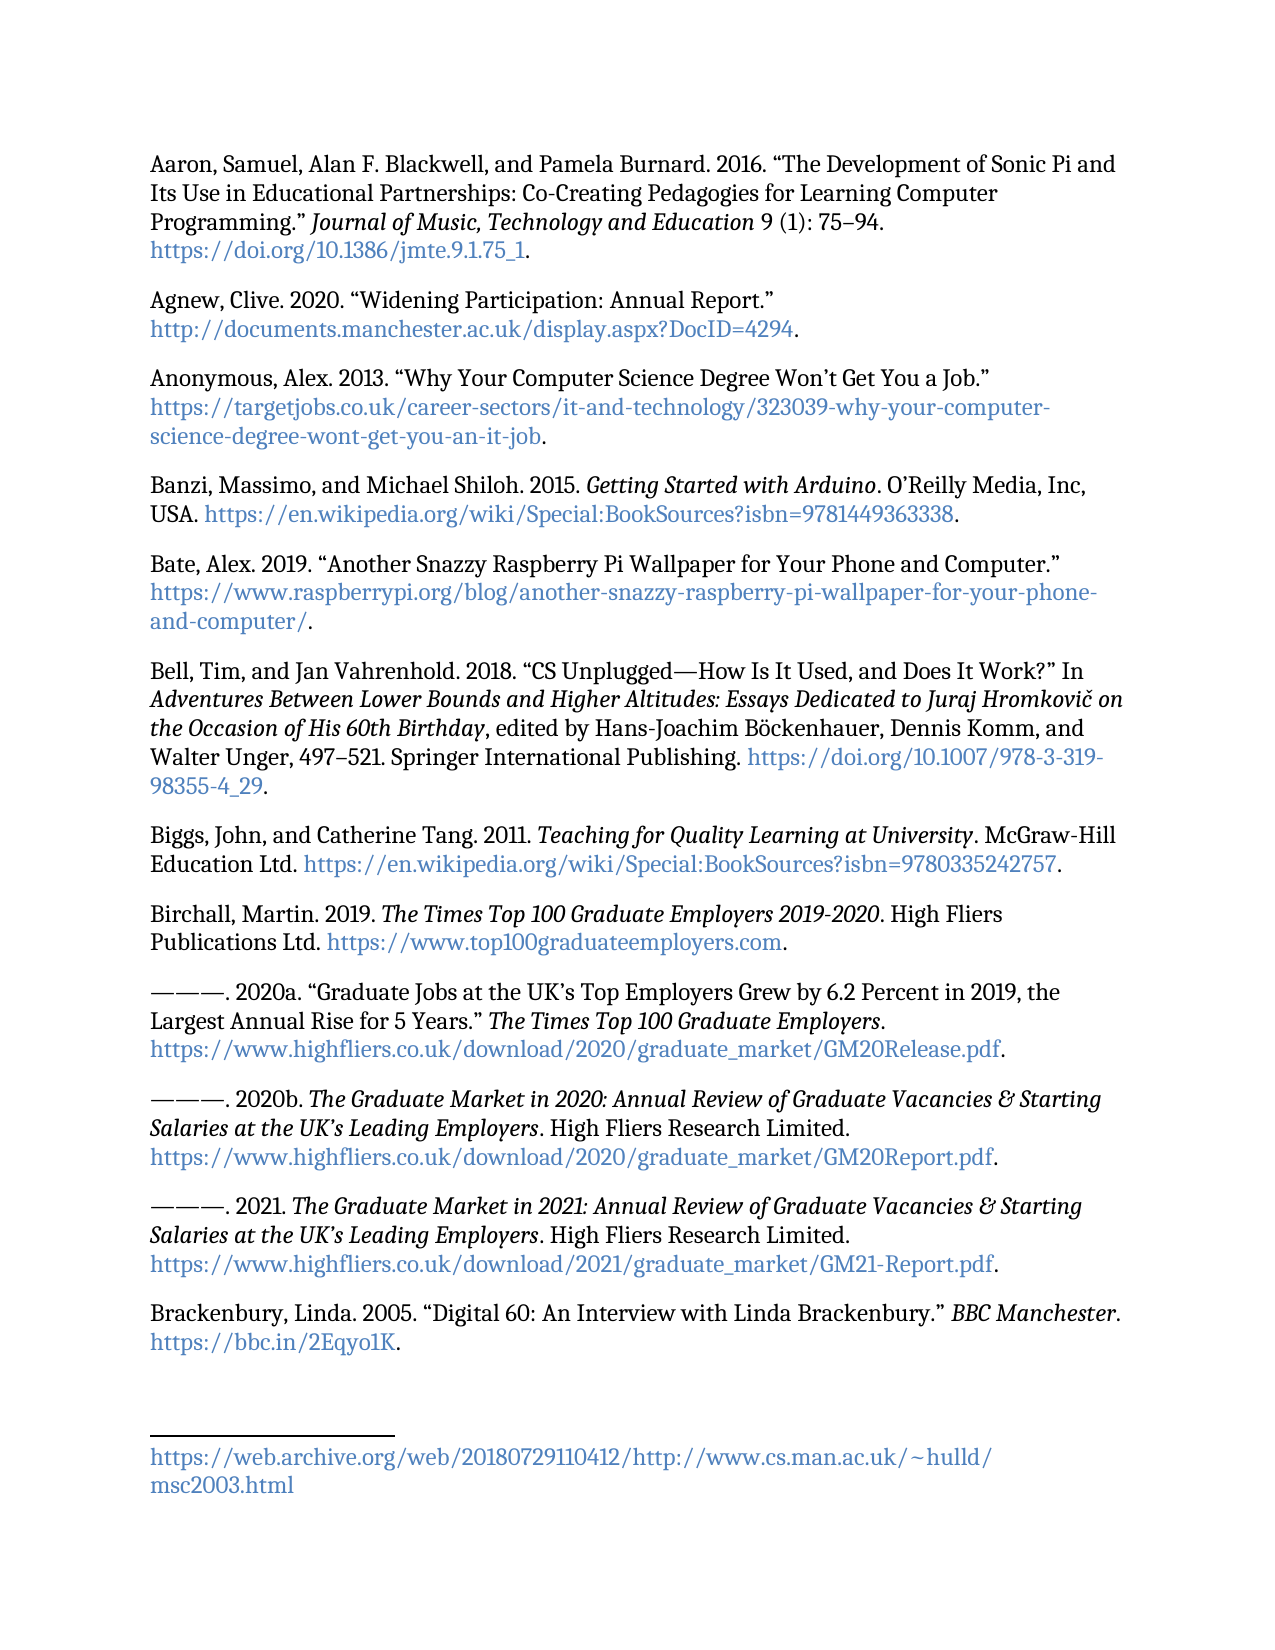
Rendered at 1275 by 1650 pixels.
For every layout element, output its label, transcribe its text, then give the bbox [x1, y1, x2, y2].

text Anonymous, Alex. 2013. “Why Your Computer Science Degree Won’t Get You a Job.” https://targetjobs.co.uk/career-sectors/it-and-technology/323039-why-your-computer-science-degree-wont-get-you-an-it-job. [150, 364, 1125, 450]
text Aaron, Samuel, Alan F. Blackwell, and Pamela Burnard. 2016. “The Development of Sonic Pi and Its Use in Educational Partnerships: Co-Creating Pedagogies for Learning Computer Programming.” Journal of Music, Technology and Education 9 (1): 75–94. https://doi.org/10.1386/jmte.9.1.75_1. [150, 150, 1125, 265]
text ———. 2020a. “Graduate Jobs at the UK’s Top Employers Grew by 6.2 Percent in 2019, the Largest Annual Rise for 5 Years.” The Times Top 100 Graduate Employers. https://www.highfliers.co.uk/download/2020/graduate_market/GM20Release.pdf. [150, 978, 1125, 1064]
text Bell, Tim, and Jan Vahrenhold. 2018. “CS Unplugged—How Is It Used, and Does It Work?” In Adventures Between Lower Bounds and Higher Altitudes: Essays Dedicated to Juraj Hromkovič on the Occasion of His 60th Birthday, edited by Hans-Joachim Böckenhauer, Dennis Komm, and Walter Unger, 497–521. Springer International Publishing. https://doi.org/10.1007/978-3-319-98355-4_29. [150, 657, 1125, 800]
text ———. 2021. The Graduate Market in 2021: Annual Review of Graduate Vacancies & Starting Salaries at the UK’s Leading Employers. High Fliers Research Limited. https://www.highfliers.co.uk/download/2021/graduate_market/GM21-Report.pdf. [150, 1192, 1125, 1278]
text Agnew, Clive. 2020. “Widening Participation: Annual Report.” http://documents.manchester.ac.uk/display.aspx?DocID=4294. [150, 286, 1125, 343]
text ———. 2020b. The Graduate Market in 2020: Annual Review of Graduate Vacancies & Starting Salaries at the UK’s Leading Employers. High Fliers Research Limited. https://www.highfliers.co.uk/download/2020/graduate_market/GM20Report.pdf. [150, 1085, 1125, 1171]
text Banzi, Massimo, and Michael Shiloh. 2015. Getting Started with Arduino. O’Reilly Media, Inc, USA. https://en.wikipedia.org/wiki/Special:BookSources?isbn=9781449363338. [150, 471, 1125, 529]
text Bate, Alex. 2019. “Another Snazzy Raspberry Pi Wallpaper for Your Phone and Computer.” https://www.raspberrypi.org/blog/another-snazzy-raspberry-pi-wallpaper-for-your-phone-and-computer/. [150, 549, 1125, 636]
text Birchall, Martin. 2019. The Times Top 100 Graduate Employers 2019-2020. High Fliers Publications Ltd. https://www.top100graduateemployers.com. [150, 899, 1125, 957]
text Brackenbury, Linda. 2005. “Digital 60: An Interview with Linda Brackenbury.” BBC Manchester. https://bbc.in/2Eqyo1K. [150, 1299, 1125, 1357]
text Biggs, John, and Catherine Tang. 2011. Teaching for Quality Learning at University. McGraw-Hill Education Ltd. https://en.wikipedia.org/wiki/Special:BookSources?isbn=9780335242757. [150, 821, 1125, 879]
